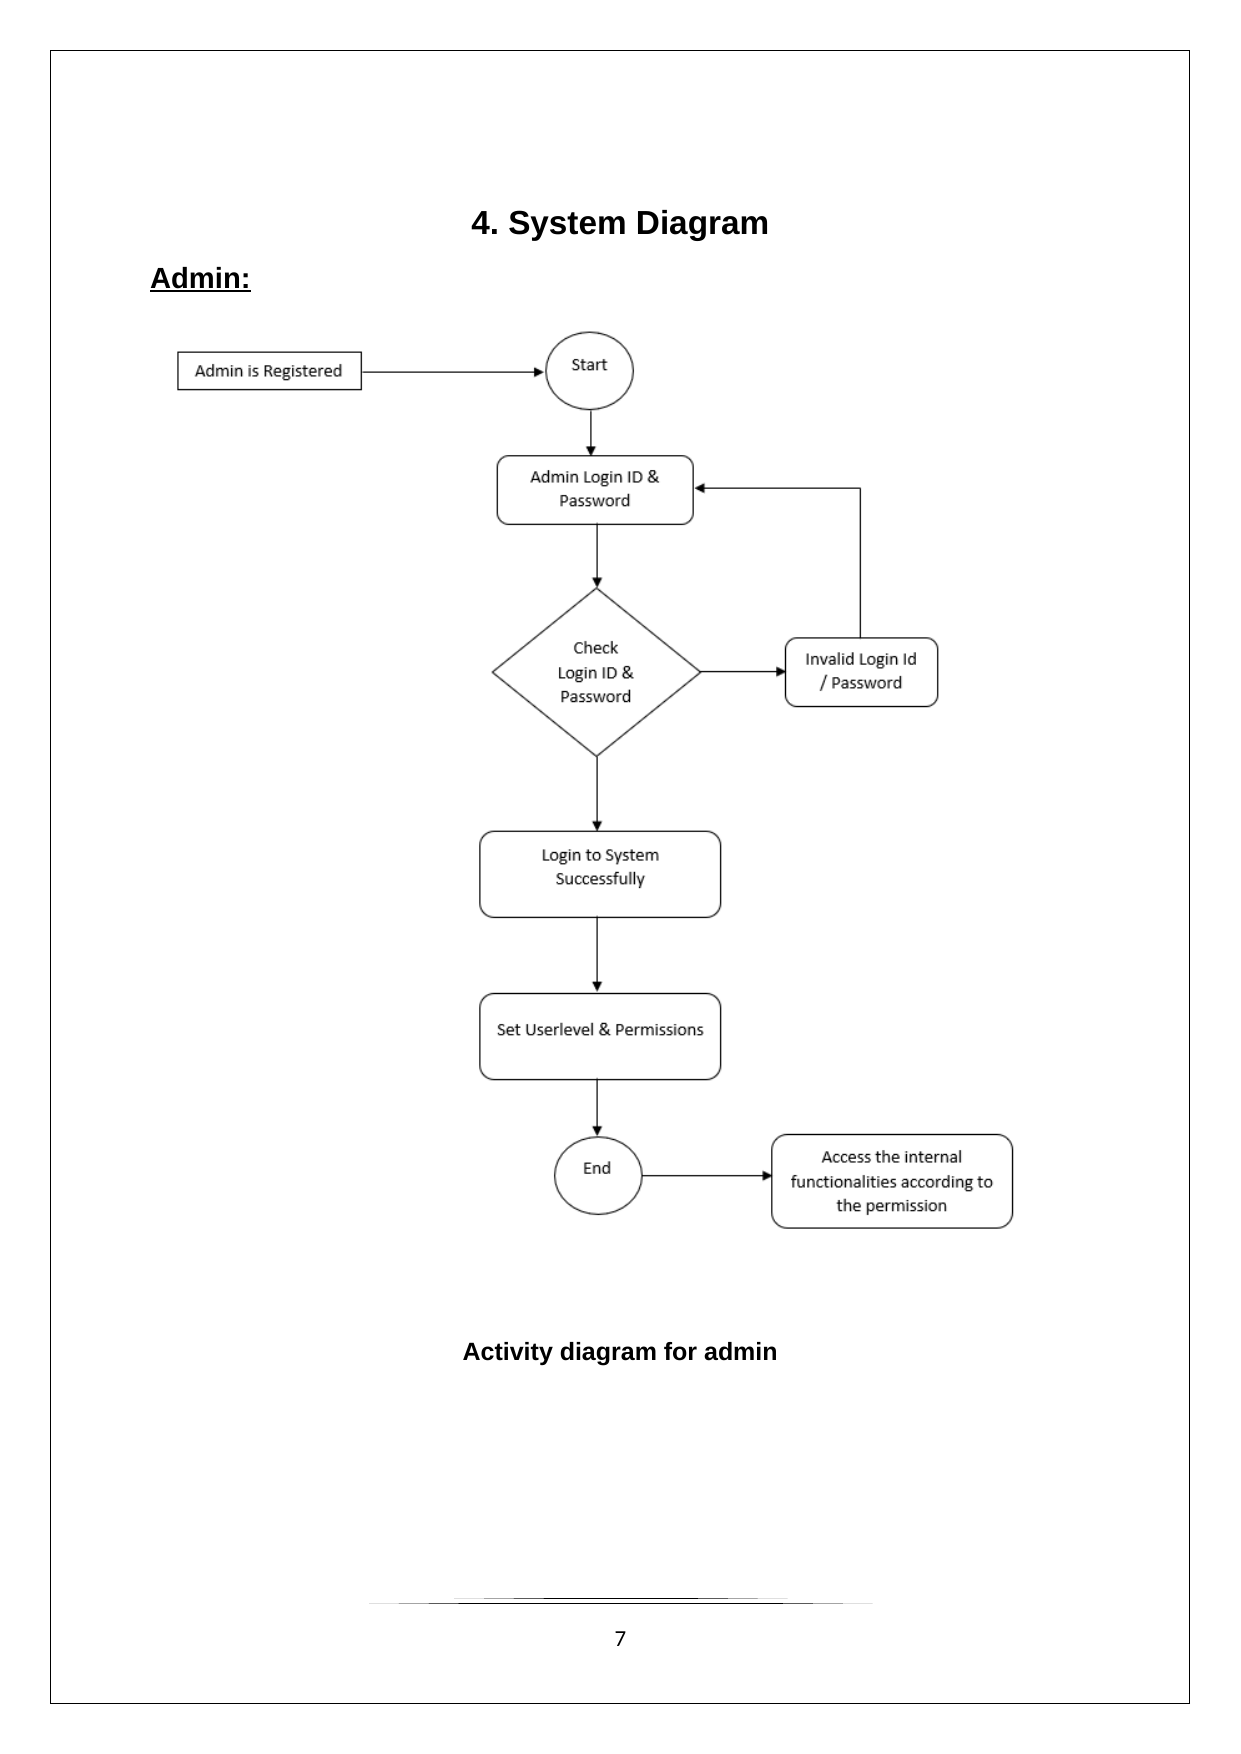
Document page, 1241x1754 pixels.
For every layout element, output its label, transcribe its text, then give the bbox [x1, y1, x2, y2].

text Admin: [150, 261, 1090, 294]
picture [150, 313, 1037, 1270]
text Activity diagram for admin [150, 1336, 1090, 1365]
text 4. System Diagram [150, 203, 1090, 241]
